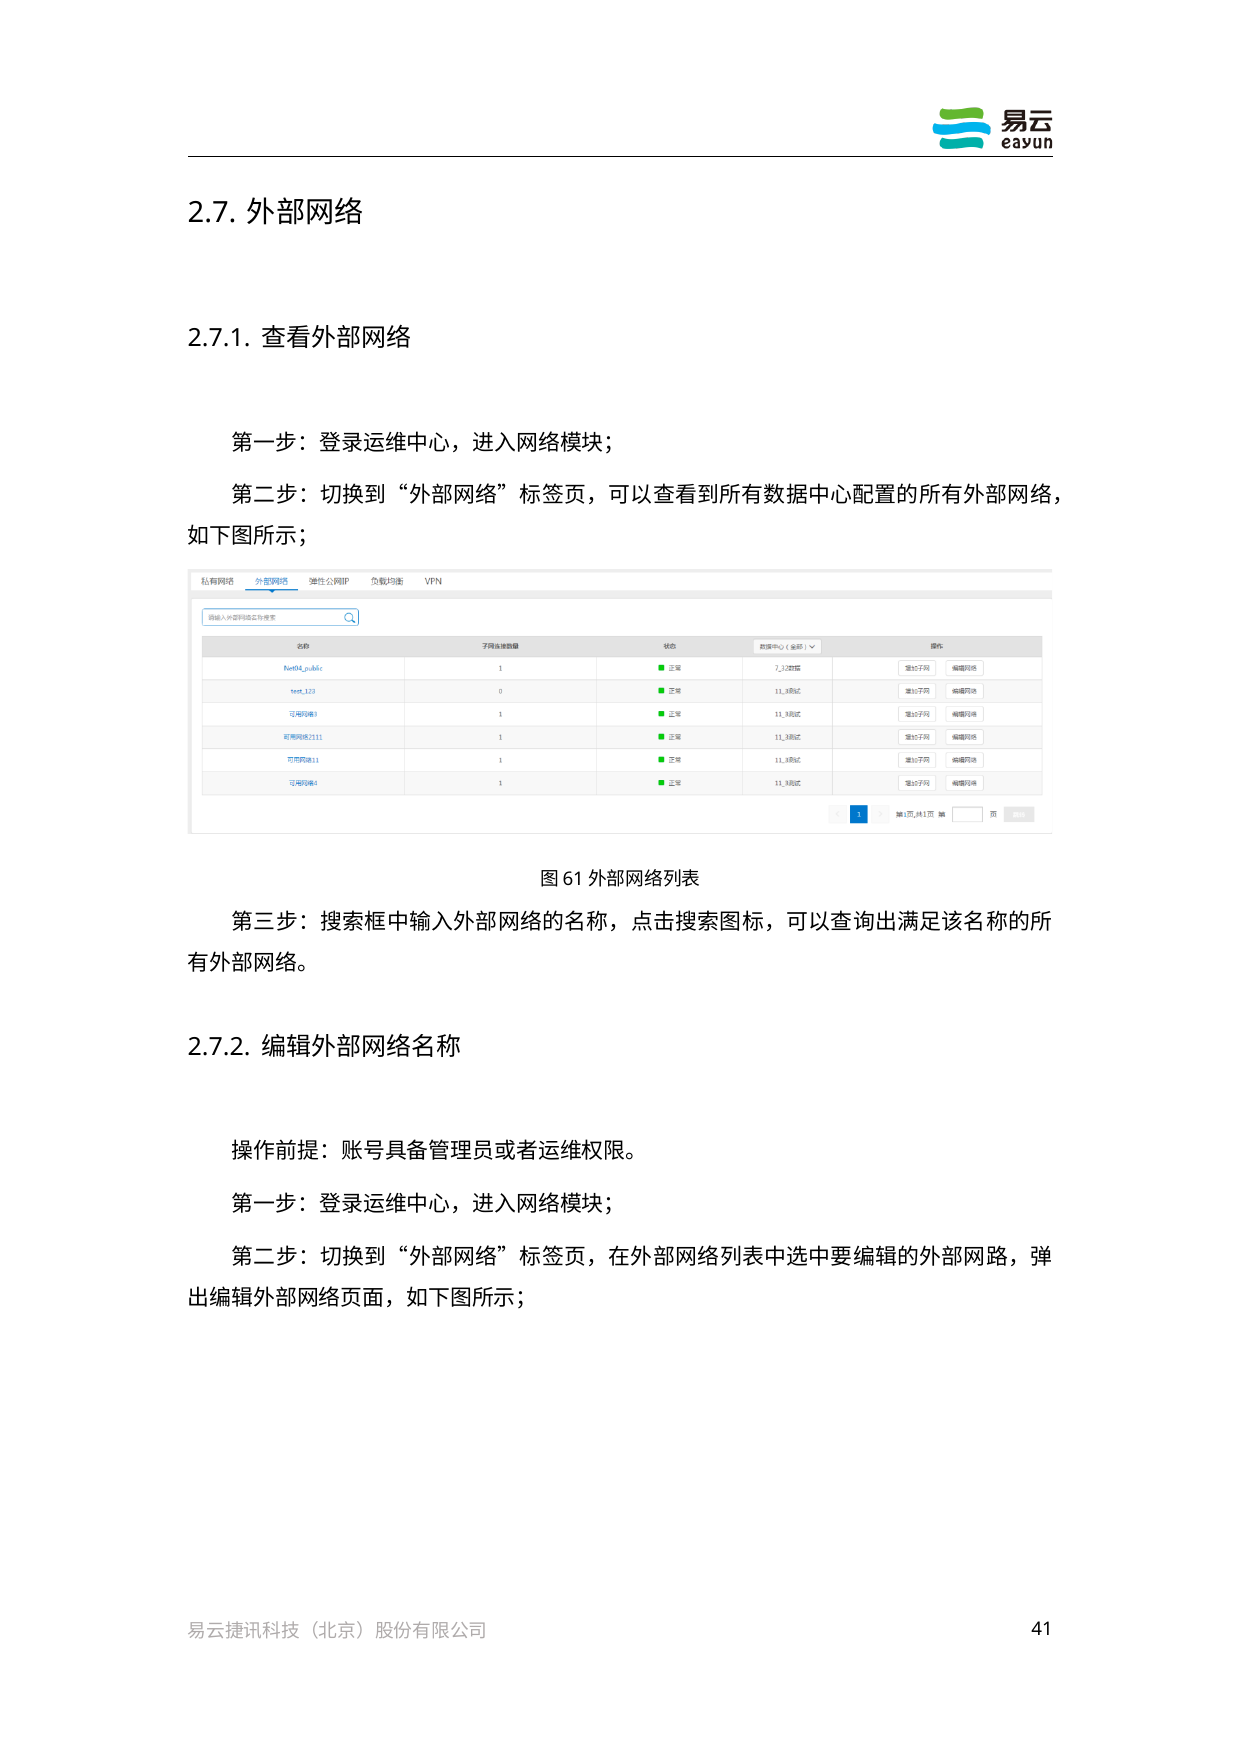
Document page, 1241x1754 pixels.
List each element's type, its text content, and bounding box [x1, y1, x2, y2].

text 第二步：切换到“外部网络”标签页，可以查看到所有数据中心配置的所有外部网络，如下图所示； [187, 476, 1053, 551]
subtitle 查看外部网络 [187, 302, 1053, 370]
picture [932, 97, 1053, 156]
text 第三步：搜索框中输入外部网络的名称，点击搜索图标，可以查询出满足该名称的所有外部网络。 [187, 903, 1053, 977]
picture [187, 569, 1053, 834]
text 第一步：登录运维中心，进入网络模块； [187, 423, 1053, 457]
text 第一步：登录运维中心，进入网络模块； [187, 1185, 1053, 1219]
text 第二步：切换到“外部网络”标签页，在外部网络列表中选中要编辑的外部网路，弹出编辑外部网络页面，如下图所示； [187, 1238, 1053, 1312]
subtitle 编辑外部网络名称 [187, 1011, 1053, 1079]
text 图61 外部网络列表 [187, 860, 1053, 894]
subtitle 外部网络 [187, 176, 1053, 244]
text 操作前提：账号具备管理员或者运维权限。 [187, 1132, 1053, 1166]
